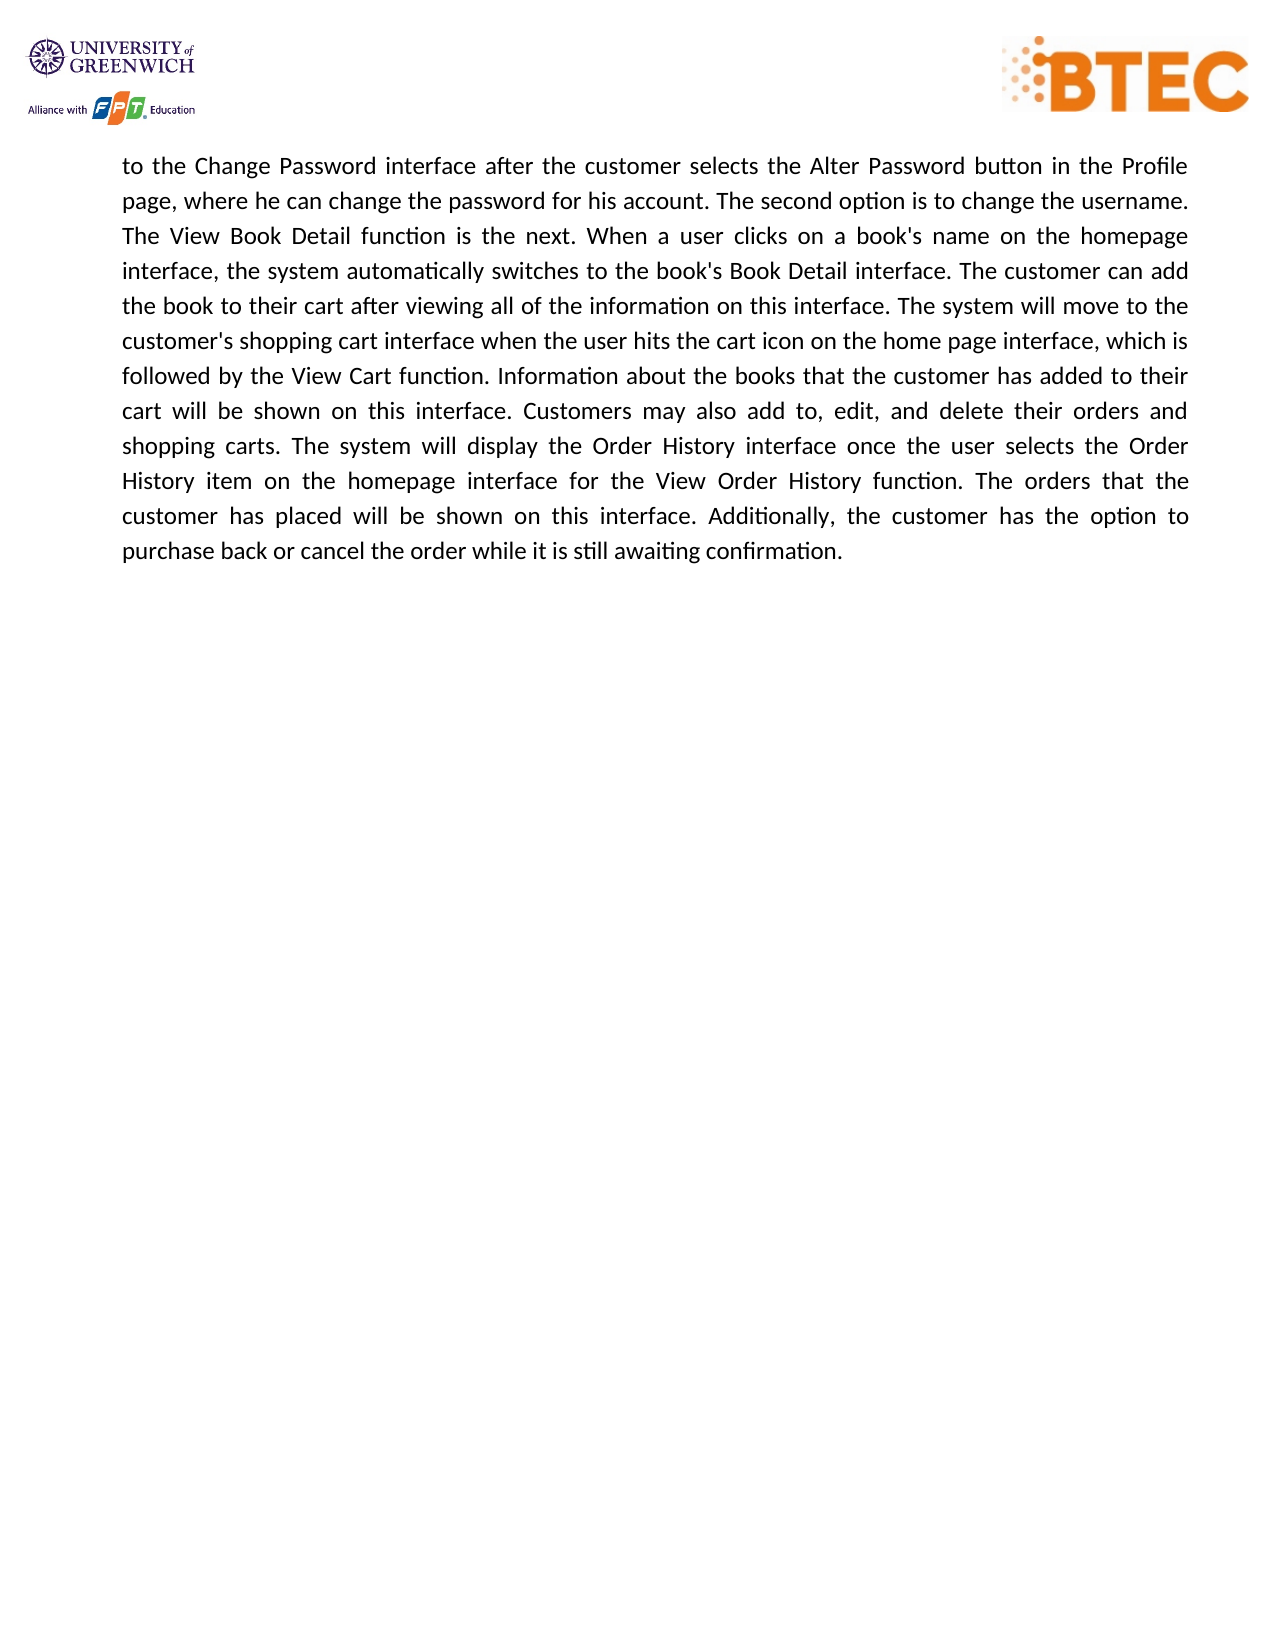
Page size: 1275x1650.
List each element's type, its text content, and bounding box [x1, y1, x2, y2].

picture [14, 25, 207, 136]
picture [1001, 36, 1249, 112]
